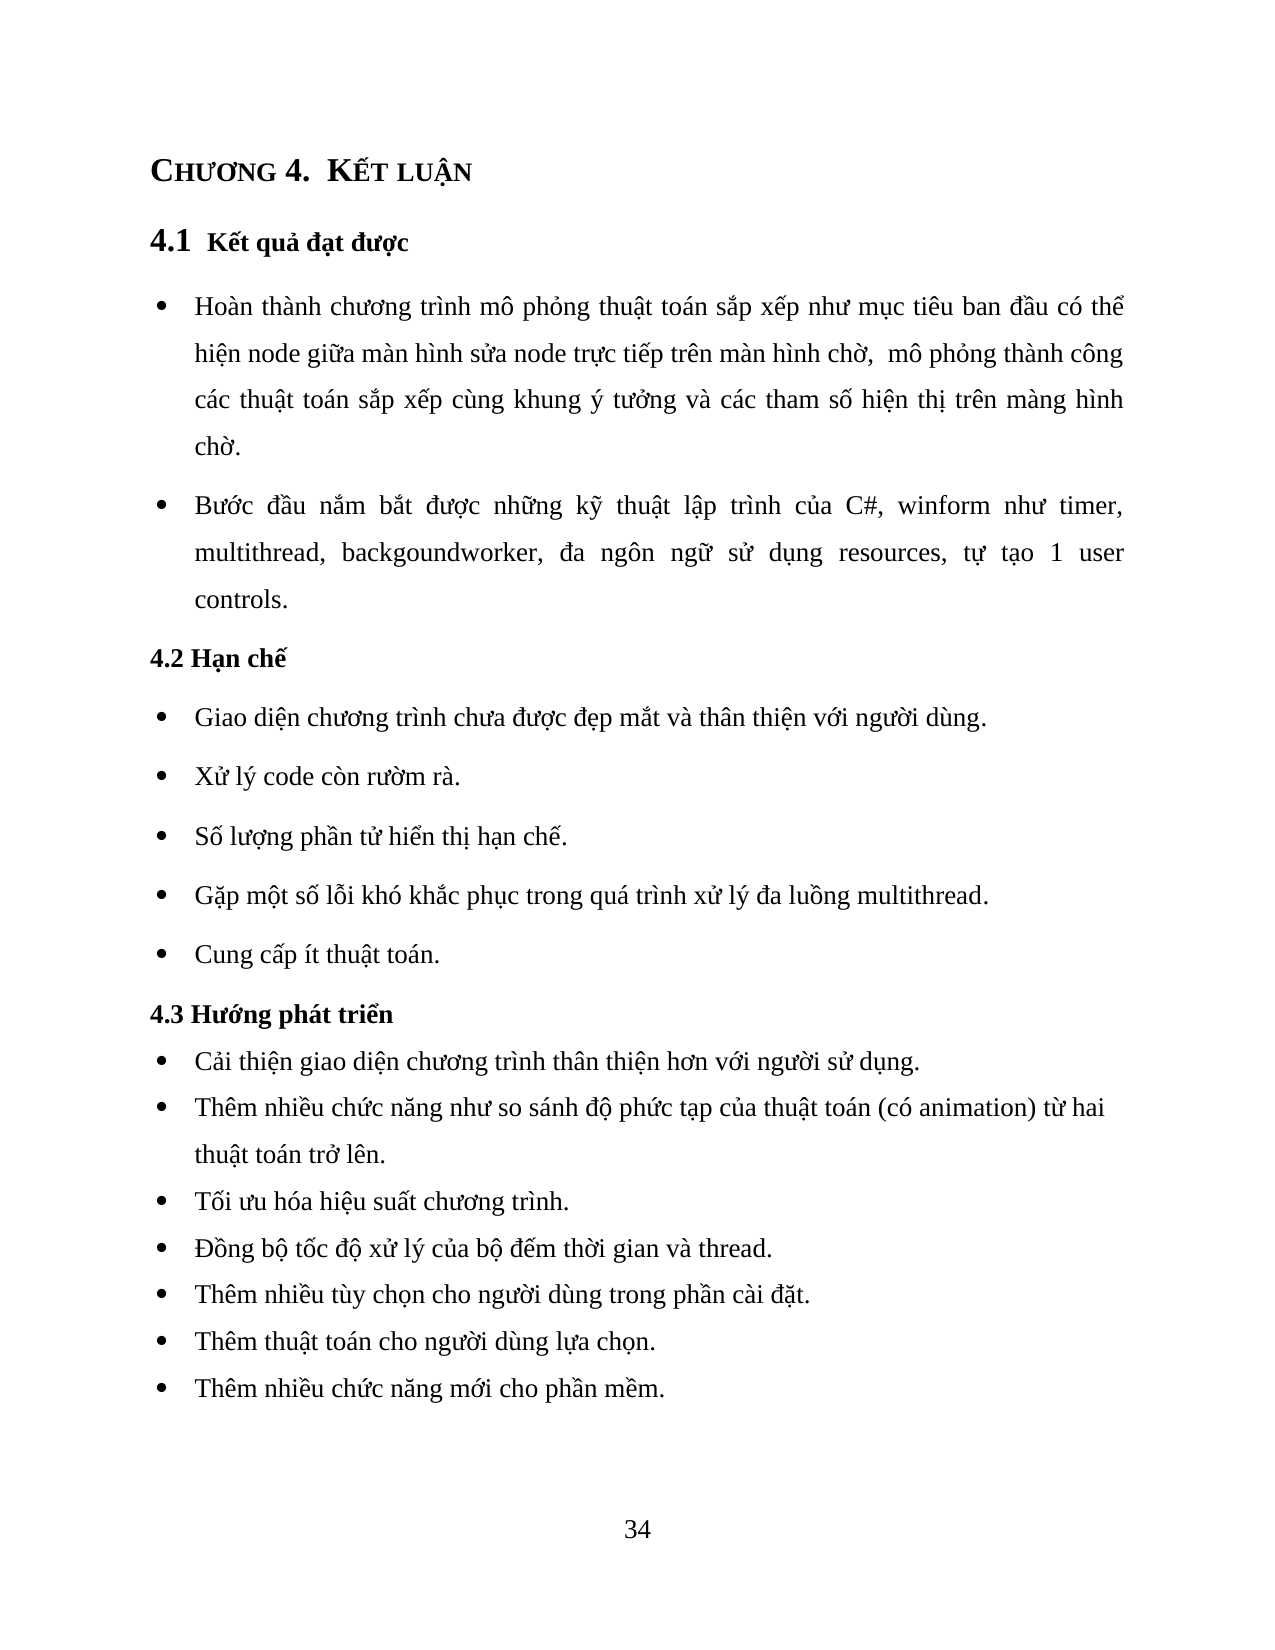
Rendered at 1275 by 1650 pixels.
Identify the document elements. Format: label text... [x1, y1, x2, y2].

list Thêm nhiều chức năng mới cho phần mềm. [157, 1372, 1125, 1404]
text Hạn chế [150, 642, 1125, 673]
list Tối ưu hóa hiệu suất chương trình. [157, 1185, 1125, 1216]
list Số lượng phần tử hiển thị hạn chế. [157, 820, 1125, 851]
list Đồng bộ tốc độ xử lý của bộ đếm thời gian và thread. [157, 1232, 1125, 1263]
list Gặp một số lỗi khó khắc phục trong quá trình xử lý đa luồng multithread. [157, 879, 1125, 910]
list Hoàn thành chương trình mô phỏng thuật toán sắp xếp như mục tiêu ban đầu có thể hiện node giữa màn hình sửa node trực tiếp trên màn hình chờ, mô phỏng thành công các thuật toán sắp xếp cùng khung ý tưởng và các tham số hiện thị trên màng hình chờ. [157, 290, 1125, 461]
list Bước đầu nắm bắt được những kỹ thuật lập trình của C#, winform như timer, multithread, backgoundworker, đa ngôn ngữ sử dụng resources, tự tạo 1 user controls. [157, 489, 1125, 614]
list Thêm thuật toán cho người dùng lựa chọn. [157, 1326, 1125, 1357]
text Hướng phát triển [150, 998, 1125, 1029]
list Thêm nhiều tùy chọn cho người dùng trong phần cài đặt. [157, 1279, 1125, 1310]
text Kết luận [150, 150, 1125, 188]
list Thêm nhiều chức năng như so sánh độ phức tạp của thuật toán (có animation) từ hai thuật toán trở lên. [157, 1091, 1125, 1169]
list Xử lý code còn rườm rà. [157, 760, 1125, 792]
list Cải thiện giao diện chương trình thân thiện hơn với người sử dụng. [157, 1044, 1125, 1076]
list Cung cấp ít thuật toán. [157, 938, 1125, 970]
list Giao diện chương trình chưa được đẹp mắt và thân thiện với người dùng. [157, 701, 1125, 732]
text Kết quả đạt được [150, 220, 1125, 258]
